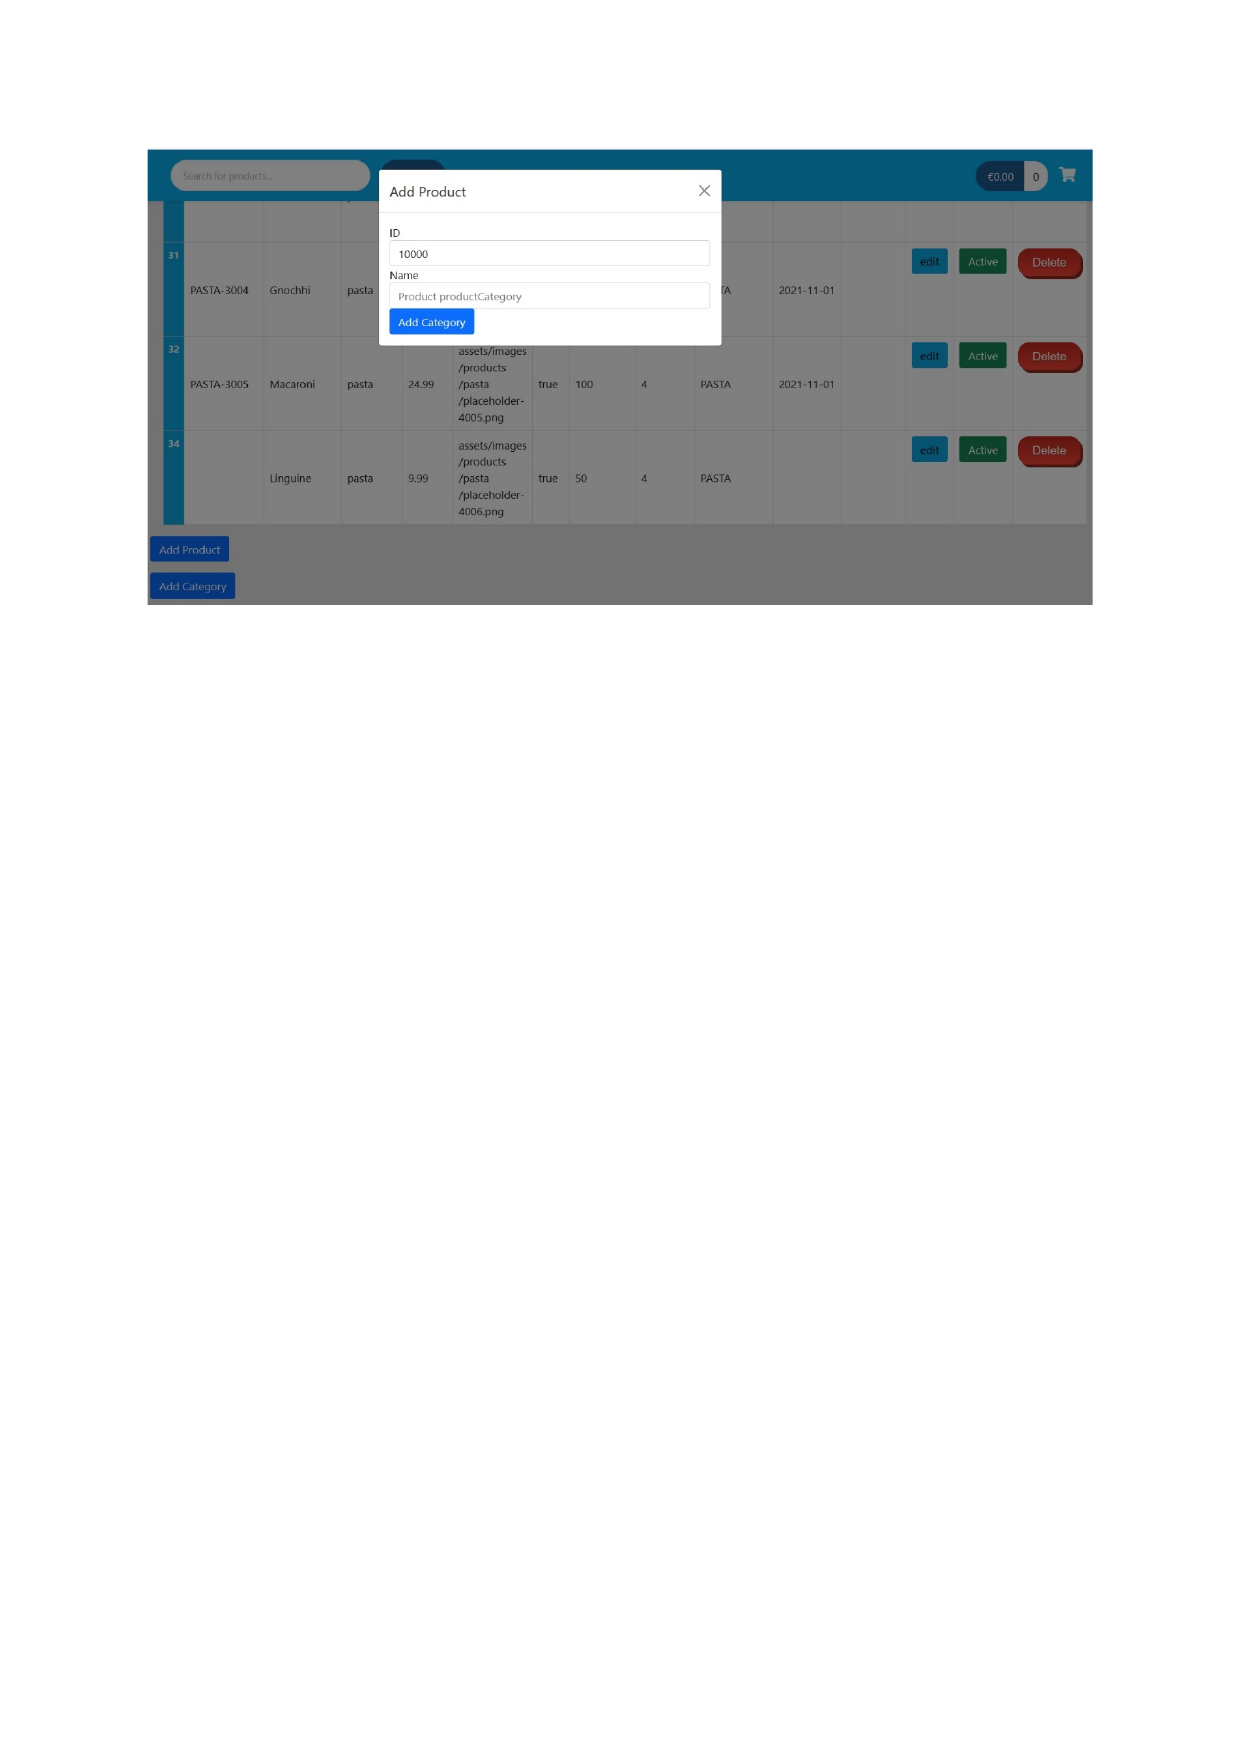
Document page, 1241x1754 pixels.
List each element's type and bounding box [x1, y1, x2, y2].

picture [147, 160, 1093, 605]
picture [976, 161, 1048, 191]
picture [171, 160, 371, 191]
picture [1059, 167, 1076, 182]
